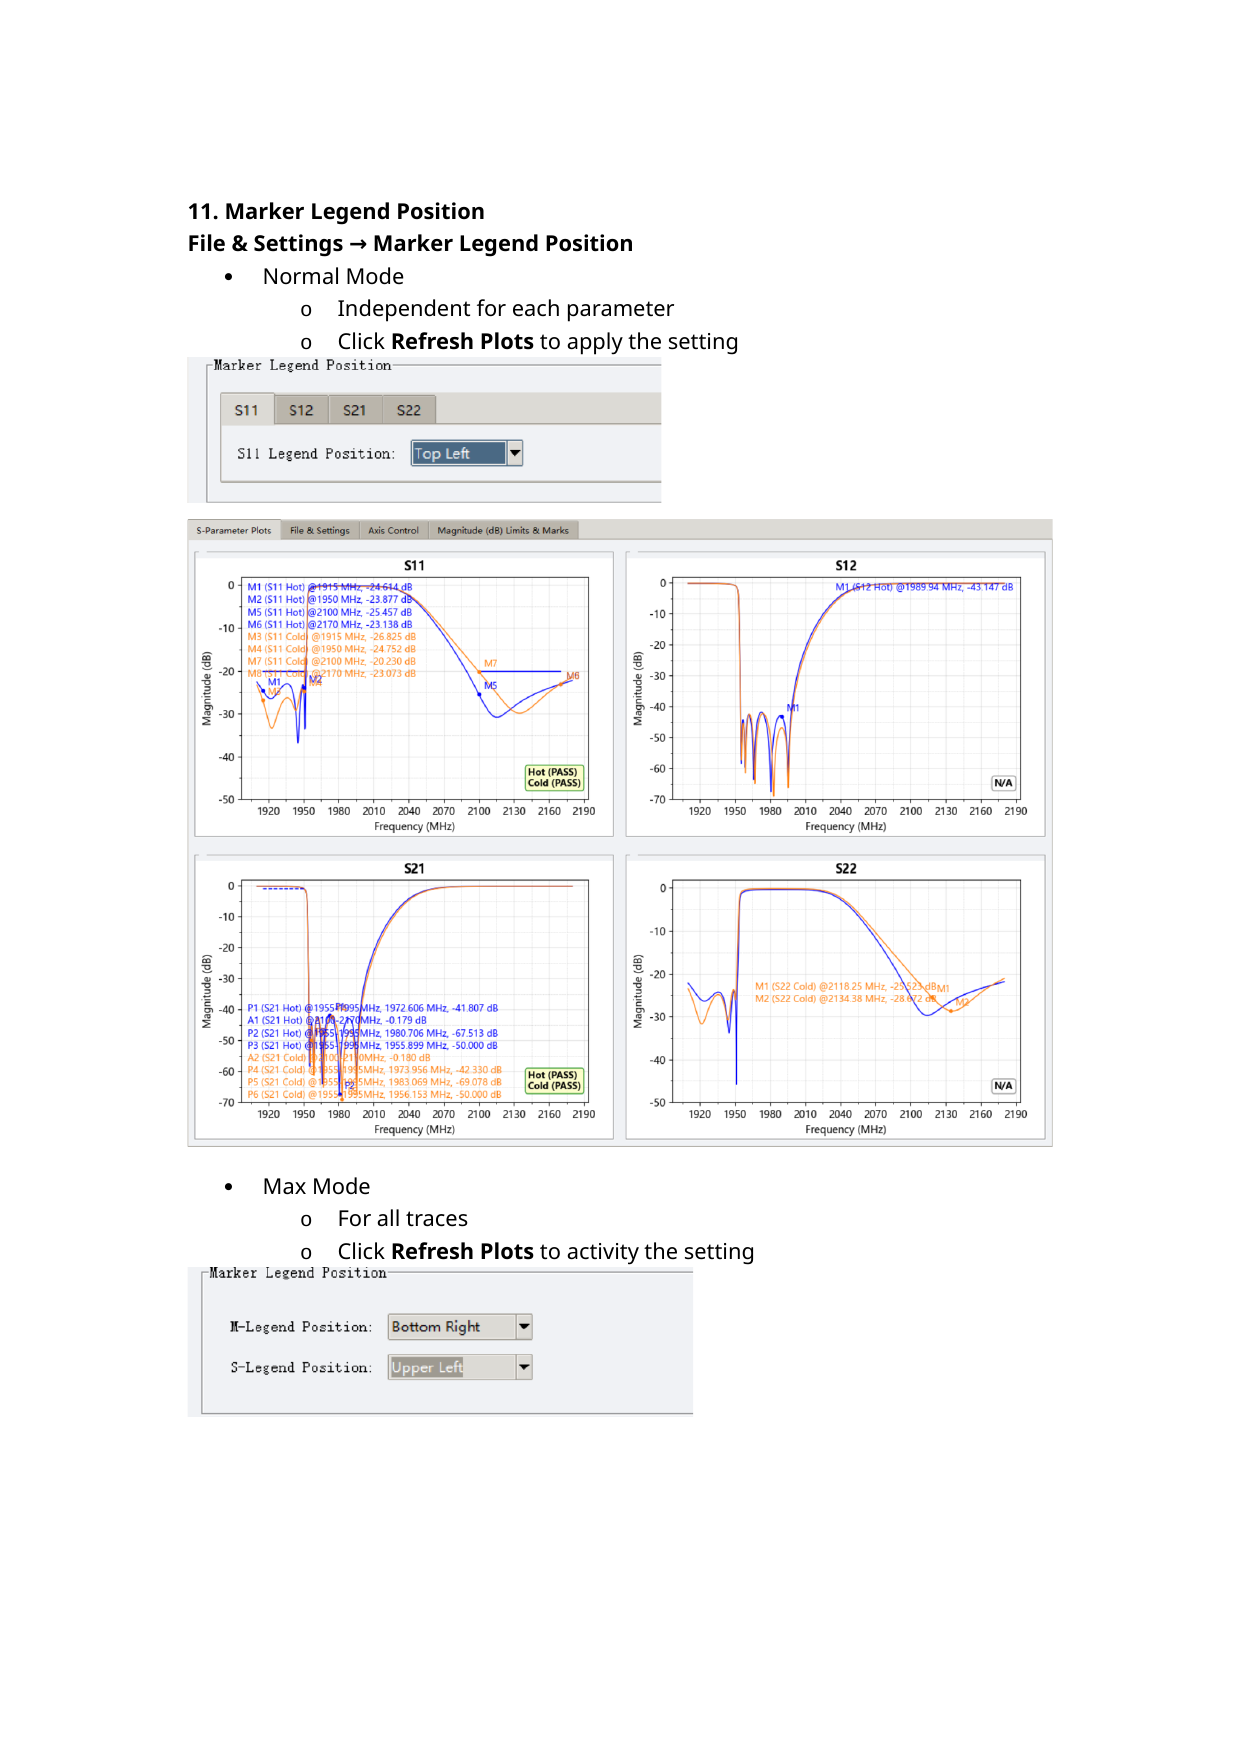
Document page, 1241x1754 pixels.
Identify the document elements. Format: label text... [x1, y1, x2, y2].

text 11. Marker Legend Position [187, 194, 1053, 227]
list Max Mode [225, 1169, 1053, 1202]
list Click Refresh Plots to activity the setting [300, 1234, 1053, 1267]
list Independent for each parameter [300, 292, 1053, 324]
text File & Settings → Marker Legend Position [187, 227, 1053, 259]
list For all traces [300, 1202, 1053, 1234]
picture [187, 357, 662, 503]
picture [187, 519, 1053, 1147]
list Normal Mode [225, 259, 1053, 292]
list Click Refresh Plots to apply the setting [300, 324, 1053, 357]
picture [187, 1267, 694, 1417]
